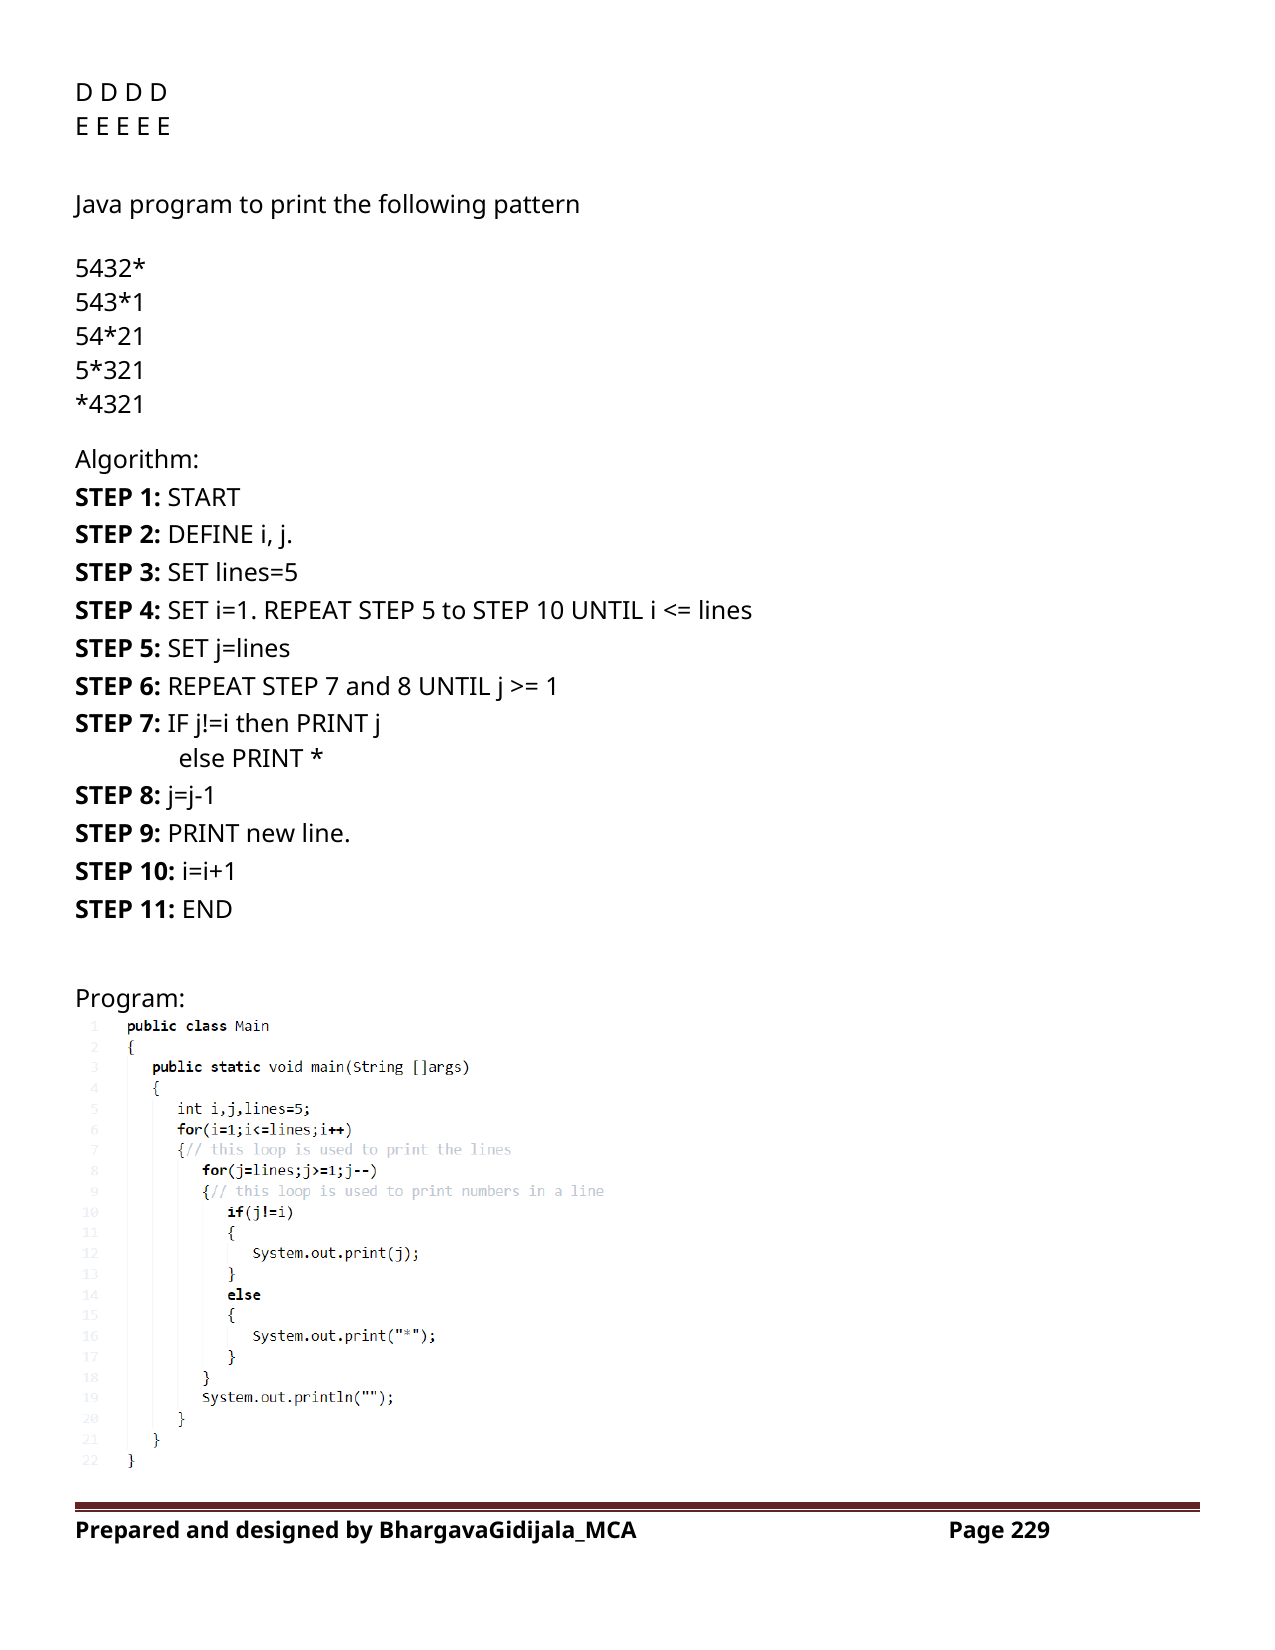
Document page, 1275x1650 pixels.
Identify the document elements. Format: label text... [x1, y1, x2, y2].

text STEP 9: PRINT new line. [75, 816, 1200, 850]
text STEP 5: SET j=lines [75, 631, 1200, 664]
text STEP 10: i=i+1 [75, 854, 1200, 888]
subtitle Algorithm: [75, 441, 1200, 476]
text 5432* 543*1 54*21 5*321 *4321 [75, 250, 1200, 421]
text STEP 8: j=j-1 [75, 778, 1200, 812]
picture [75, 1014, 610, 1468]
text STEP 6: REPEAT STEP 7 and 8 UNTIL j >= 1 [75, 668, 1200, 702]
text E E E E E [75, 109, 1200, 143]
text STEP 3: SET lines=5 [75, 555, 1200, 589]
text D D D D [75, 75, 1200, 109]
text STEP 4: SET i=1. REPEAT STEP 5 to STEP 10 UNTIL i <= lines [75, 593, 1200, 627]
subtitle Java program to print the following pattern [75, 187, 1200, 221]
text STEP 1: START [75, 479, 1200, 513]
text STEP 2: DEFINE i, j. [75, 517, 1200, 551]
subtitle Program: [75, 980, 1200, 1014]
text STEP 11: END [75, 891, 1200, 926]
text STEP 7: IF j!=i then PRINT j else PRINT * [75, 706, 1200, 774]
